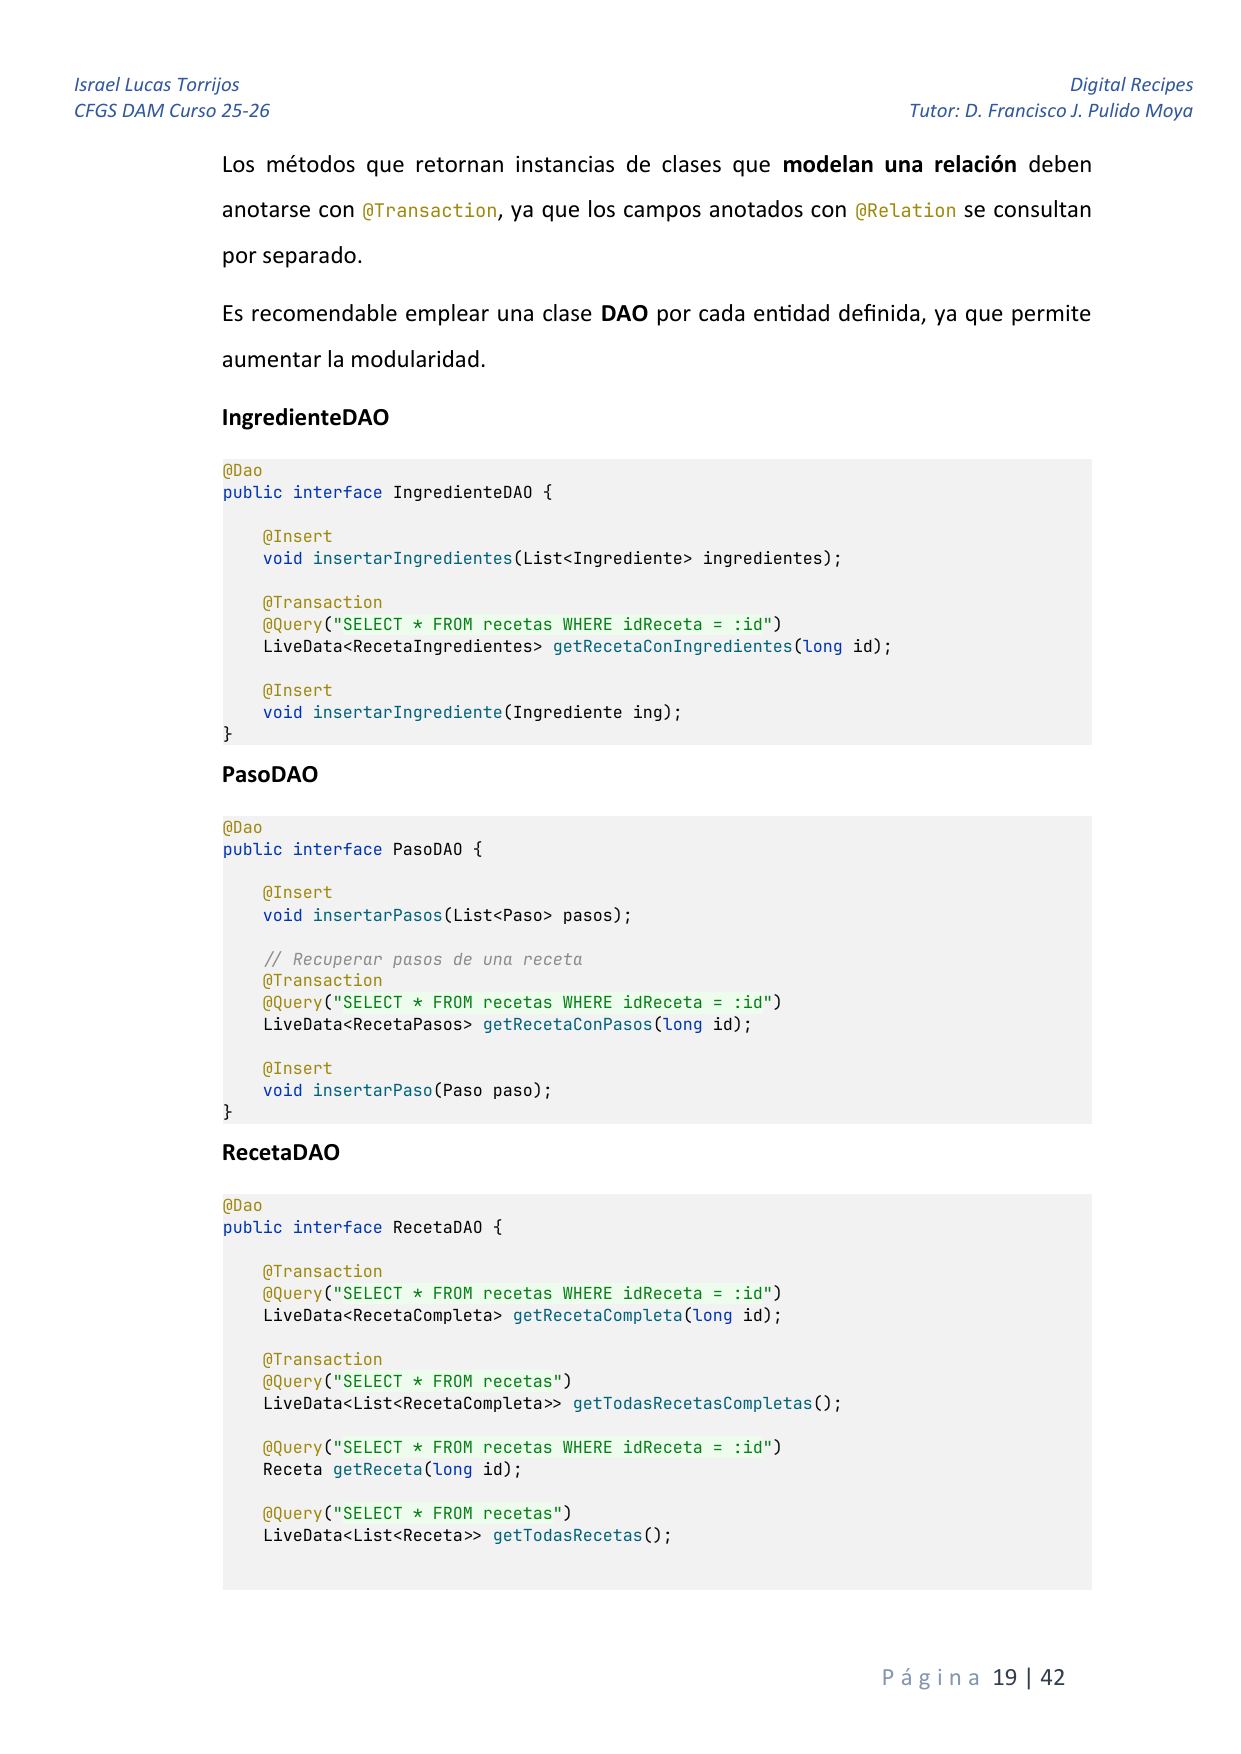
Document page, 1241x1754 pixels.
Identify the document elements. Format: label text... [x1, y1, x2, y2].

text @Dao public interface IngredienteDAO { @Insert void insertarIngredientes(List<Ingrediente> ingredientes); @Transaction @Query("SELECT * FROM recetas WHERE idReceta = :id") LiveData<RecetaIngredientes> getRecetaConIngredientes(long id); @Insert void insertarIngrediente(Ingrediente ing); } [223, 459, 1092, 745]
text PasoDAO [222, 758, 1092, 788]
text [223, 1194, 1092, 1590]
text Los métodos que retornan instancias de clases que modelan una relación deben anotarse con @Transaction, ya que los campos anotados con @Relation se consultan por separado. [222, 148, 1092, 270]
text @Dao public interface PasoDAO { @Insert void insertarPasos(List<Paso> pasos); // Recuperar pasos de una receta @Transaction @Query("SELECT * FROM recetas WHERE idReceta = :id") LiveData<RecetaPasos> getRecetaConPasos(long id); @Insert void insertarPaso(Paso paso); } [223, 816, 1092, 1124]
text RecetaDAO [222, 1136, 1092, 1167]
text Es recomendable emplear una clase DAO por cada entidad definida, ya que permite aumentar la modularidad. [222, 297, 1092, 374]
text IngredienteDAO [222, 401, 1092, 432]
